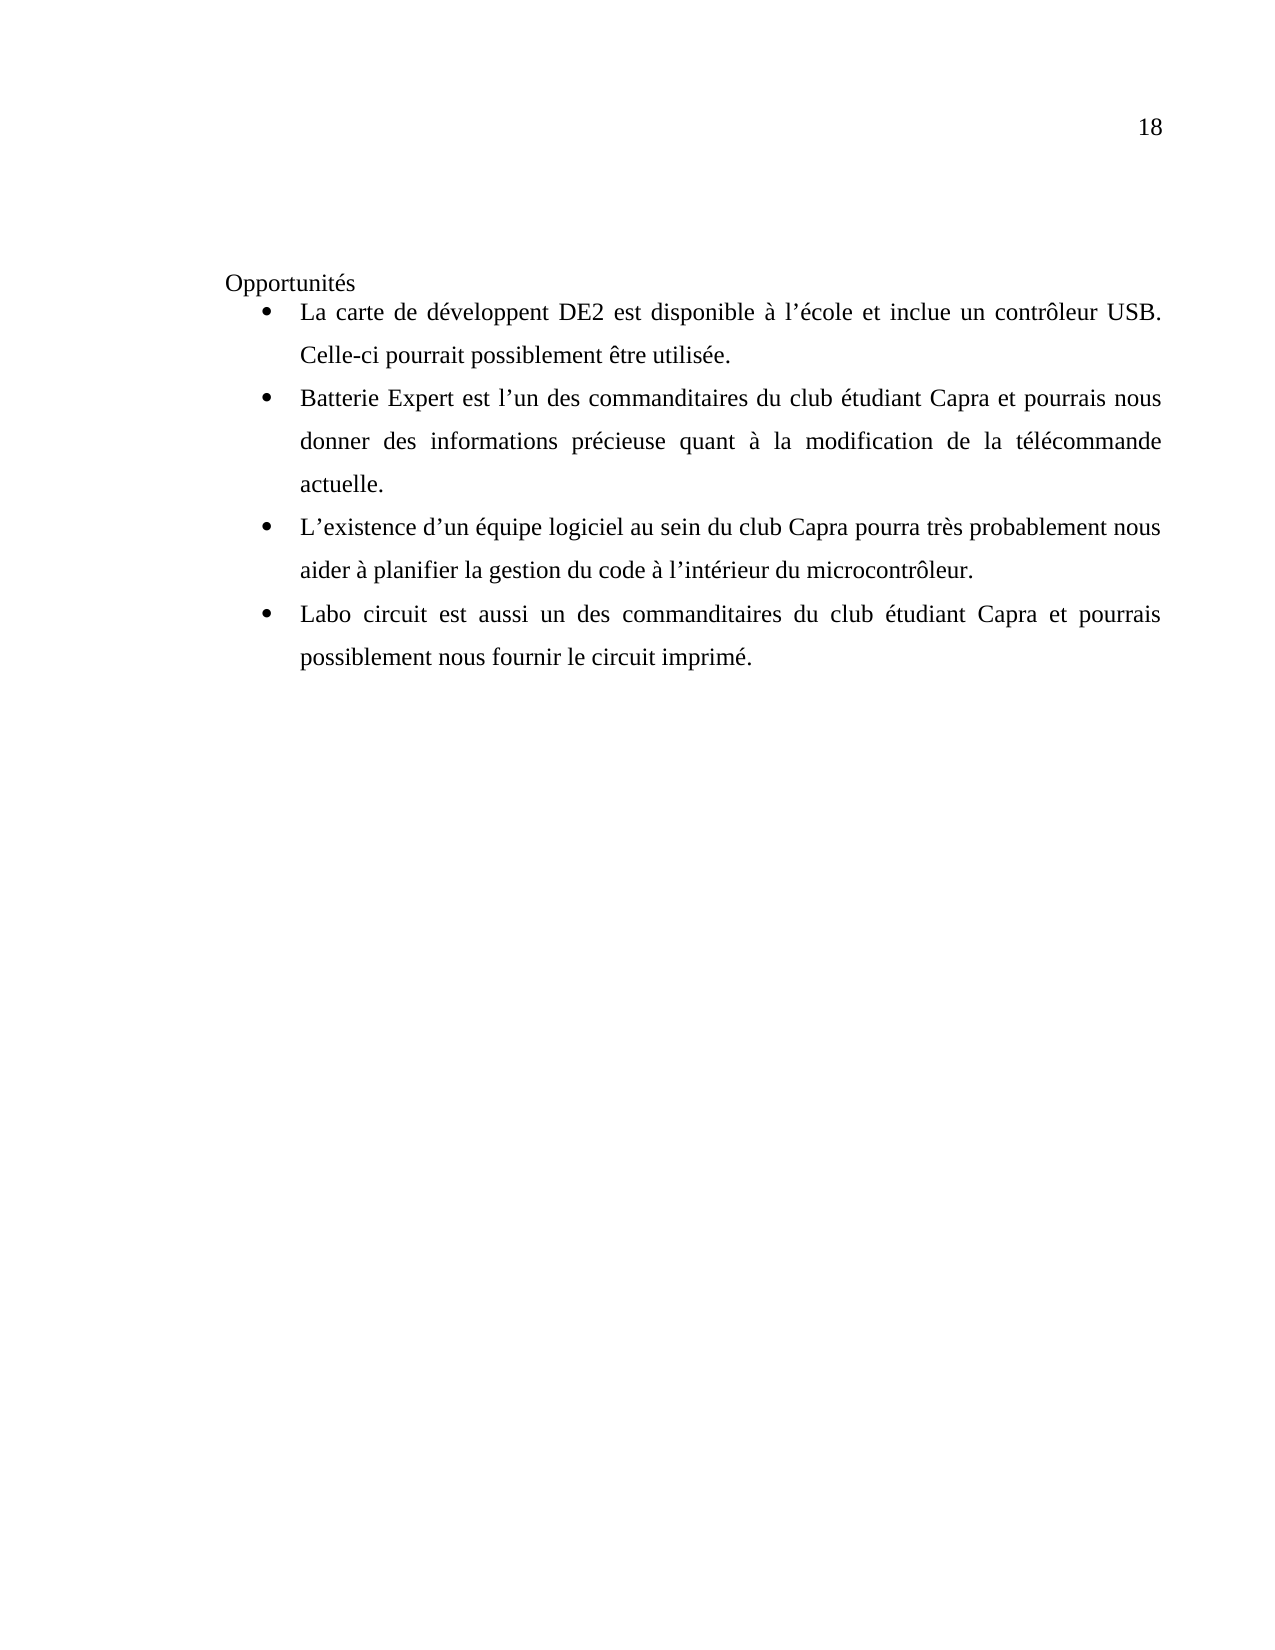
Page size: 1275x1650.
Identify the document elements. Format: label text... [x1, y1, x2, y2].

list Labo circuit est aussi un des commanditaires du club étudiant Capra et pourrais possiblement nous fournir le circuit imprimé. [262, 599, 1162, 671]
list La carte de développent DE2 est disponible à l’école et inclue un contrôleur USB. Celle-ci pourrait possiblement être utilisée. [262, 297, 1162, 369]
list Batterie Expert est l’un des commanditaires du club étudiant Capra et pourrais nous donner des informations précieuse quant à la modification de la télécommande actuelle. [262, 383, 1162, 498]
list L’existence d’un équipe logiciel au sein du club Capra pourra très probablement nous aider à planifier la gestion du code à l’intérieur du microcontrôleur. [262, 512, 1162, 584]
text Opportunités [225, 268, 1162, 297]
